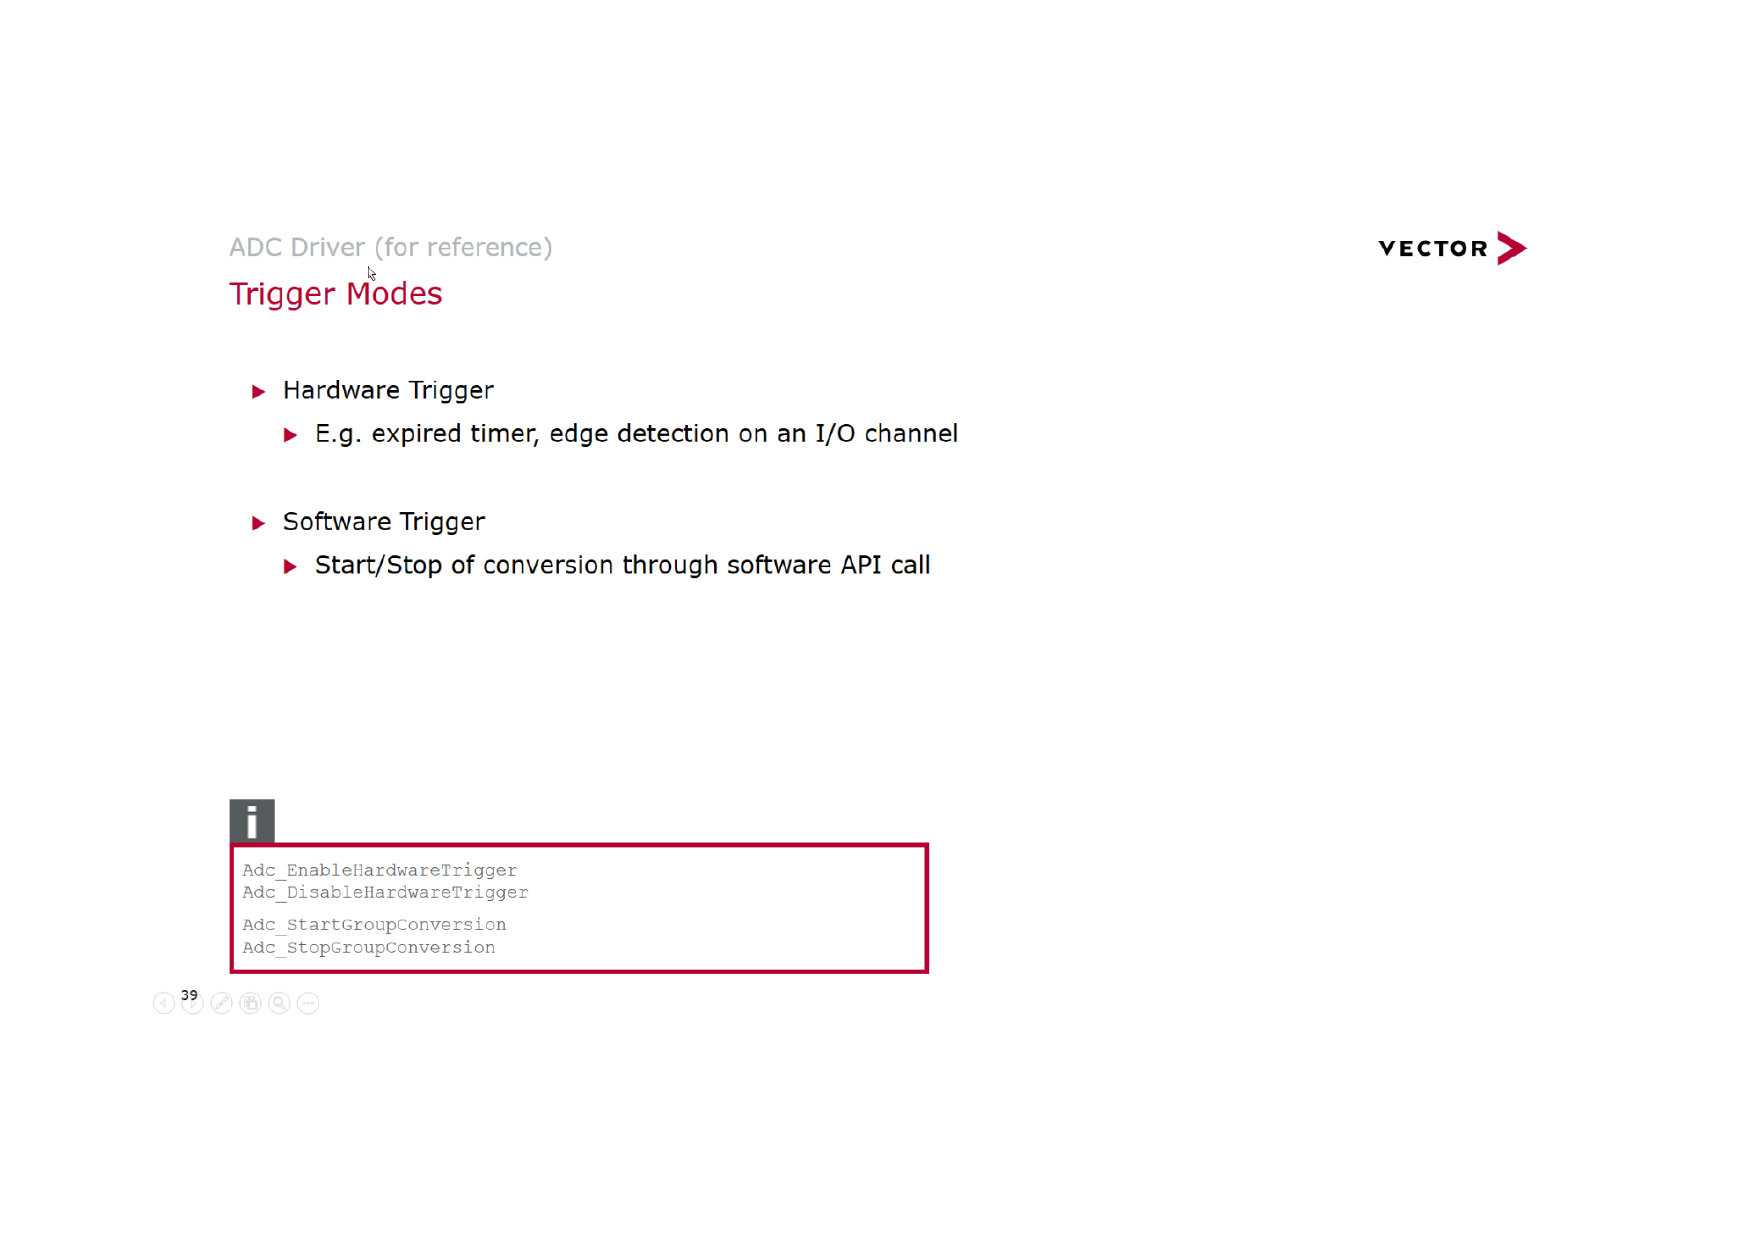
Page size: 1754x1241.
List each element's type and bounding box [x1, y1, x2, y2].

picture [150, 197, 1604, 1017]
